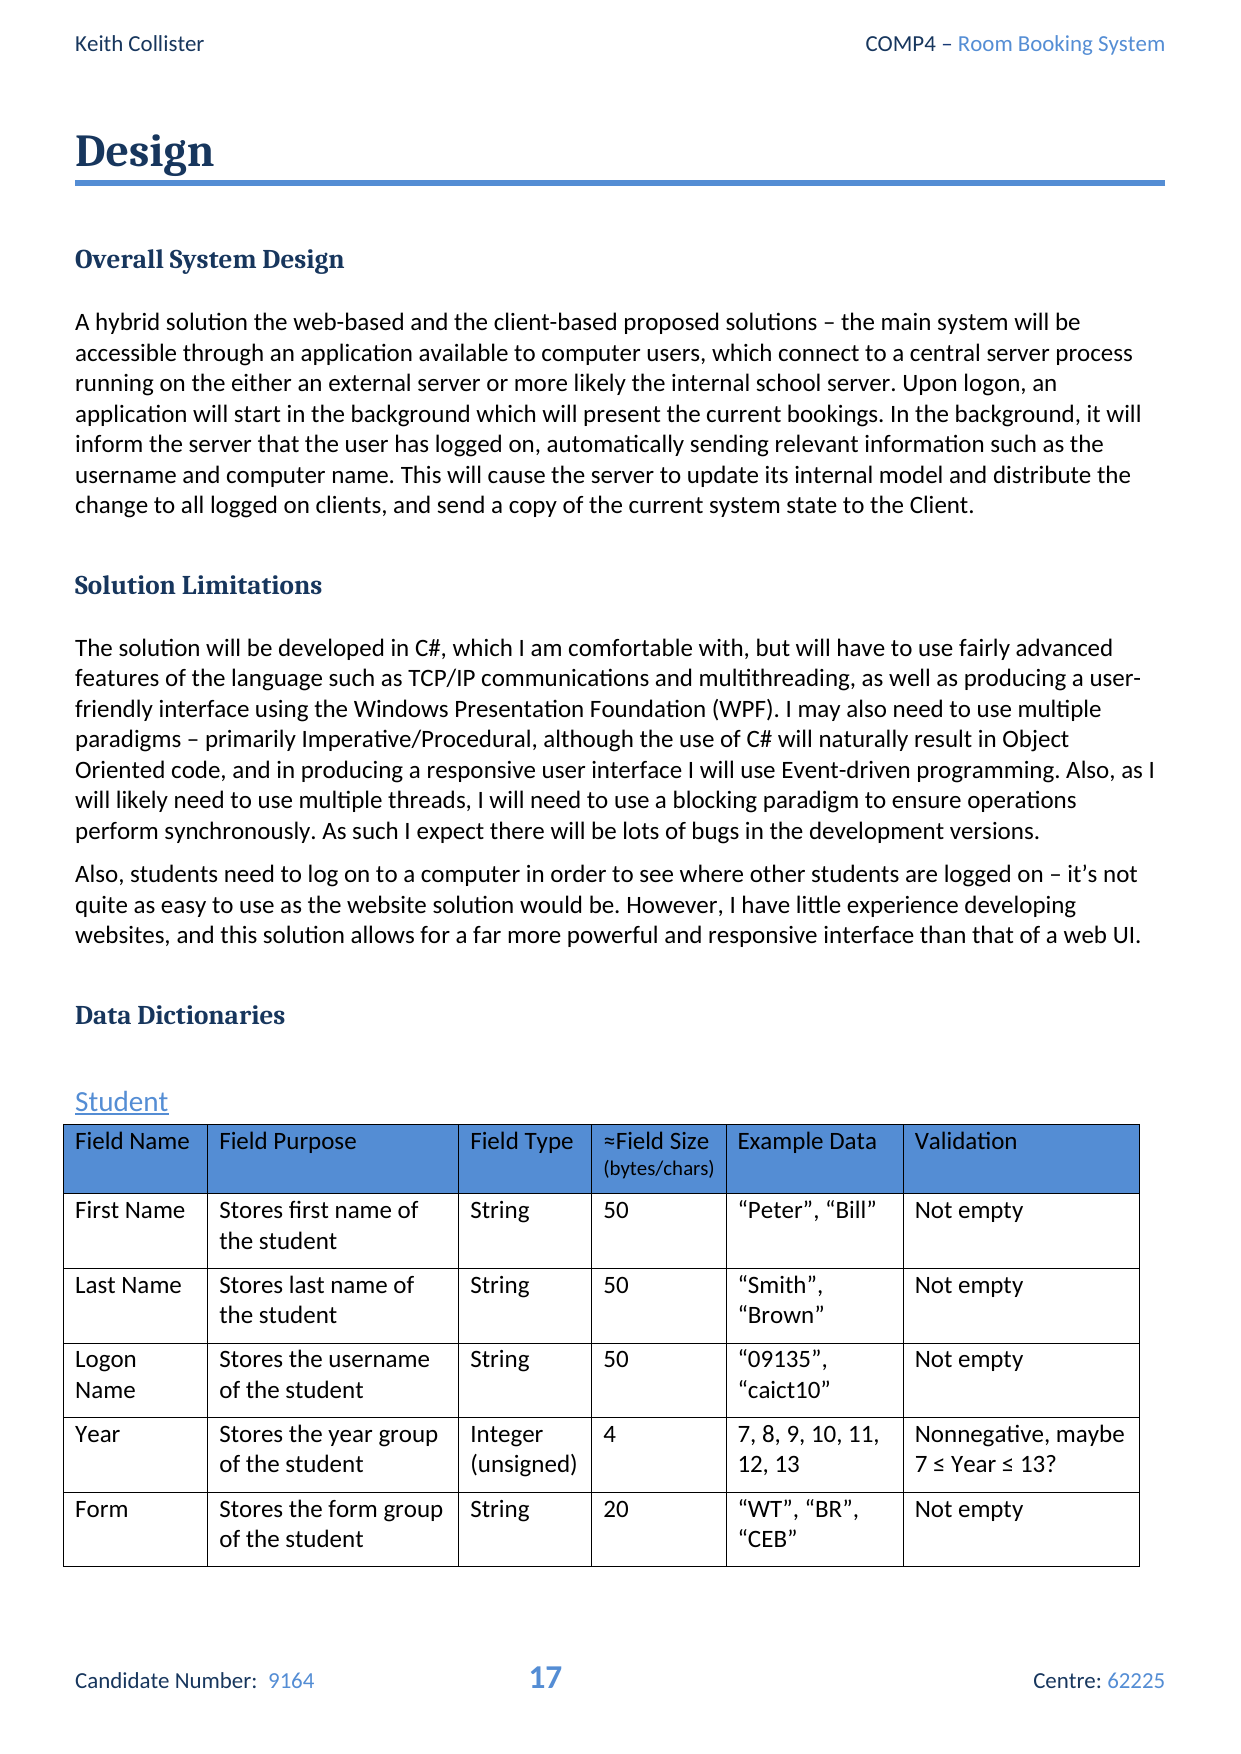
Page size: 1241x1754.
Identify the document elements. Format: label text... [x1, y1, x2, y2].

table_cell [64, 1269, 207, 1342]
subtitle Design [75, 125, 1165, 180]
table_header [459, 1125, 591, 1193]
subtitle Student [75, 1083, 1165, 1118]
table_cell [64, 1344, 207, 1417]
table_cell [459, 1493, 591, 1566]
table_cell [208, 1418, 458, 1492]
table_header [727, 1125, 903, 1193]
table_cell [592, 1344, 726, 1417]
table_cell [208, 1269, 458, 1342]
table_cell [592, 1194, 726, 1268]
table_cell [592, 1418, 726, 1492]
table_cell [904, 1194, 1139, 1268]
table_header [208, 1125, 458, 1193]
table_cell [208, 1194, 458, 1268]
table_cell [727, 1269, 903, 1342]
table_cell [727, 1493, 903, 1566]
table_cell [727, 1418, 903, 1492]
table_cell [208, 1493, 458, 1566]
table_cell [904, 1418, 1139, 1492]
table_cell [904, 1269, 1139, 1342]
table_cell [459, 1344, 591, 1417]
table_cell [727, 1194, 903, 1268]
subtitle Solution Limitations [75, 570, 1165, 601]
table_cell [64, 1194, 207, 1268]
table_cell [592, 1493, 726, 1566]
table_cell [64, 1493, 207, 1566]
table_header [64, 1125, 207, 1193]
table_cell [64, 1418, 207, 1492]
text A hybrid solution the web-based and the client-based proposed solutions – the main system will be accessible through an application available to computer users, which connect to a central server process running on the either an external server or more likely the internal school server. Upon logon, an application will start in the background which will present the current bookings. In the background, it will inform the server that the user has logged on, automatically sending relevant information such as the username and computer name. This will cause the server to update its internal model and distribute the change to all logged on clients, and send a copy of the current system state to the Client. [75, 306, 1165, 520]
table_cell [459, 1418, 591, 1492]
text Also, students need to log on to a computer in order to see where other students are logged on – it’s not quite as easy to use as the website solution would be. However, I have little experience developing websites, and this solution allows for a far more powerful and responsive interface than that of a web UI. [75, 858, 1165, 950]
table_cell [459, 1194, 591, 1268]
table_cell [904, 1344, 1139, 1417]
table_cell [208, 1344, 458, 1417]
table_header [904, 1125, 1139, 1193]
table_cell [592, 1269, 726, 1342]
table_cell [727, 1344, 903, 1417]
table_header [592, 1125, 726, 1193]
subtitle Data Dictionaries [75, 1000, 1165, 1031]
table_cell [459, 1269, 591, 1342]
subtitle Overall System Design [75, 244, 1165, 275]
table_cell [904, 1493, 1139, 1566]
text The solution will be developed in C#, which I am comfortable with, but will have to use fairly advanced features of the language such as TCP/IP communications and multithreading, as well as producing a user-friendly interface using the Windows Presentation Foundation (WPF). I may also need to use multiple paradigms – primarily Imperative/Procedural, although the use of C# will naturally result in Object Oriented code, and in producing a responsive user interface I will use Event-driven programming. Also, as I will likely need to use multiple threads, I will need to use a blocking paradigm to ensure operations perform synchronously. As such I expect there will be lots of bugs in the development versions. [75, 632, 1165, 846]
